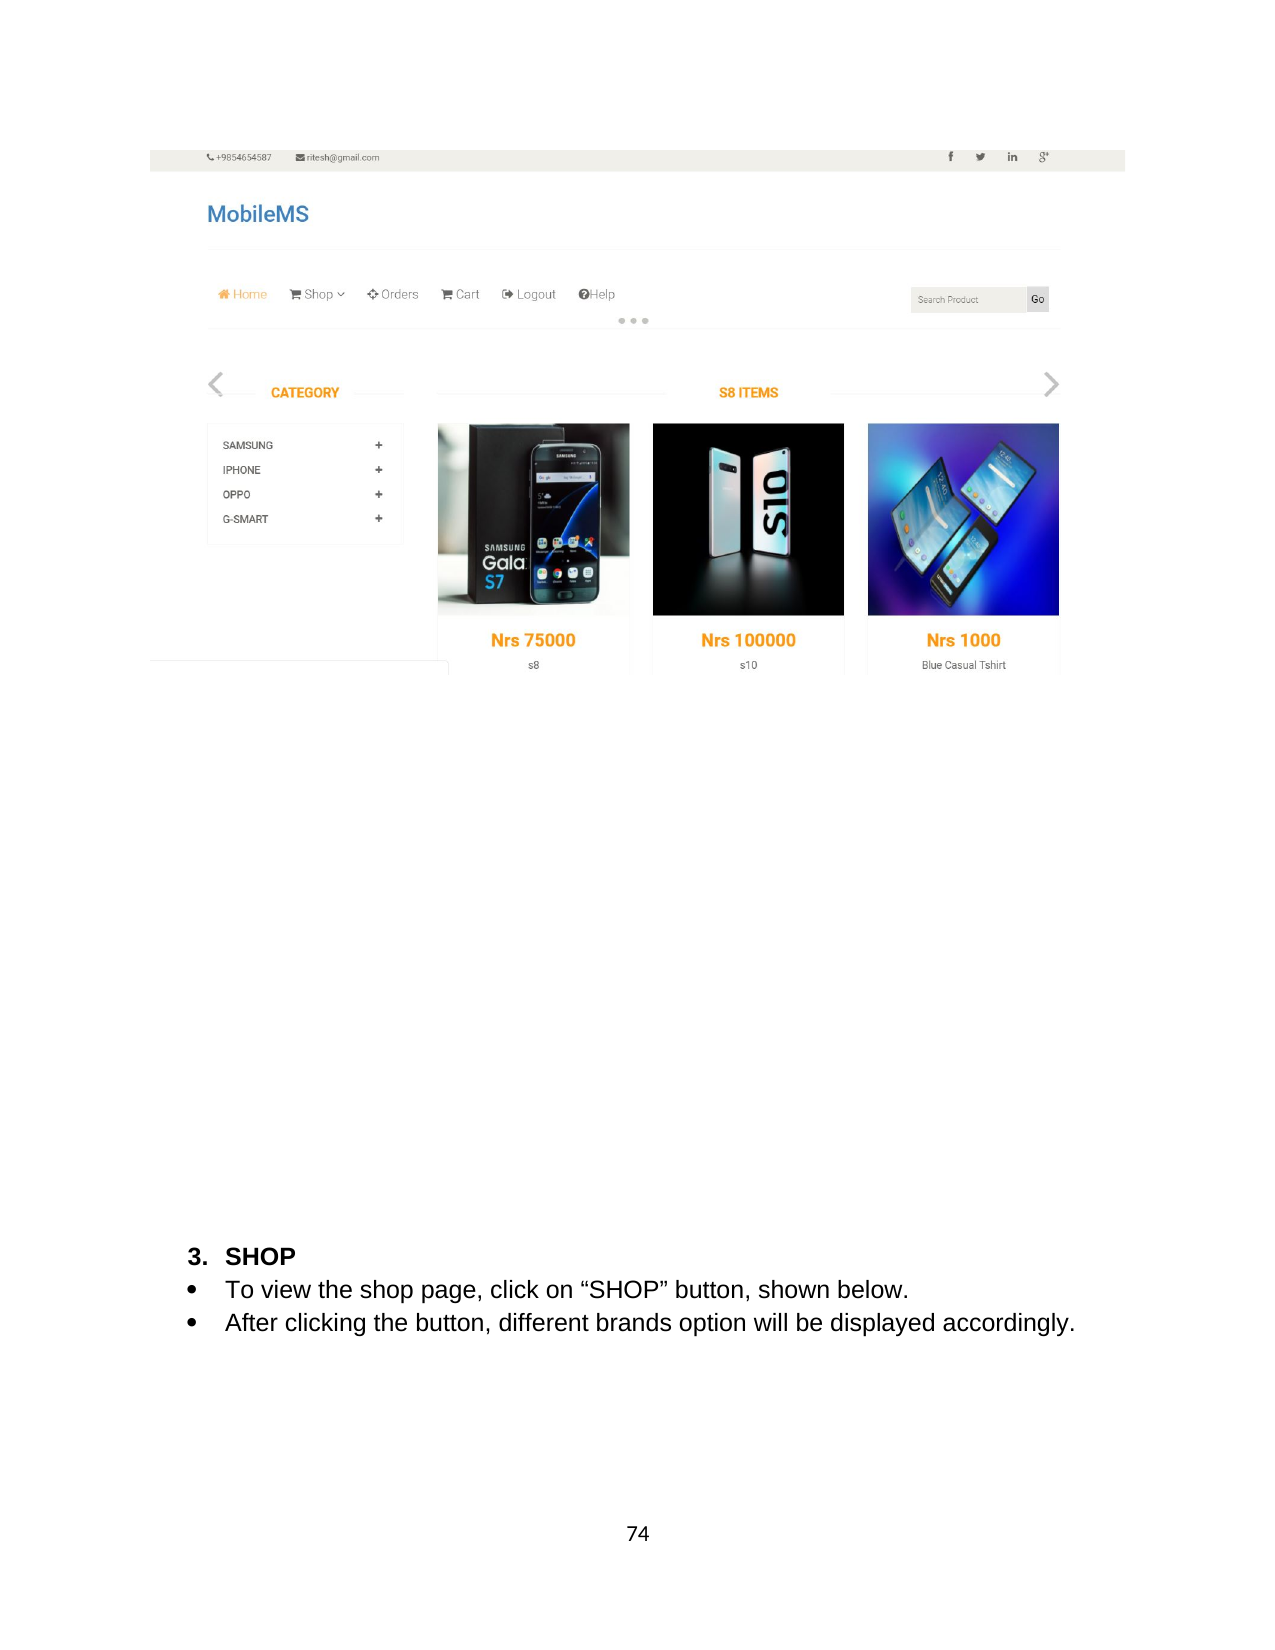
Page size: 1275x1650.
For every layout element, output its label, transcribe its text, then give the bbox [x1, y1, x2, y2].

picture [150, 150, 1125, 675]
list SHOP [187, 1242, 1125, 1271]
list After clicking the button, different brands option will be displayed accordingly. [187, 1308, 1125, 1337]
list To view the shop page, click on “SHOP” button, shown below. [187, 1275, 1125, 1304]
